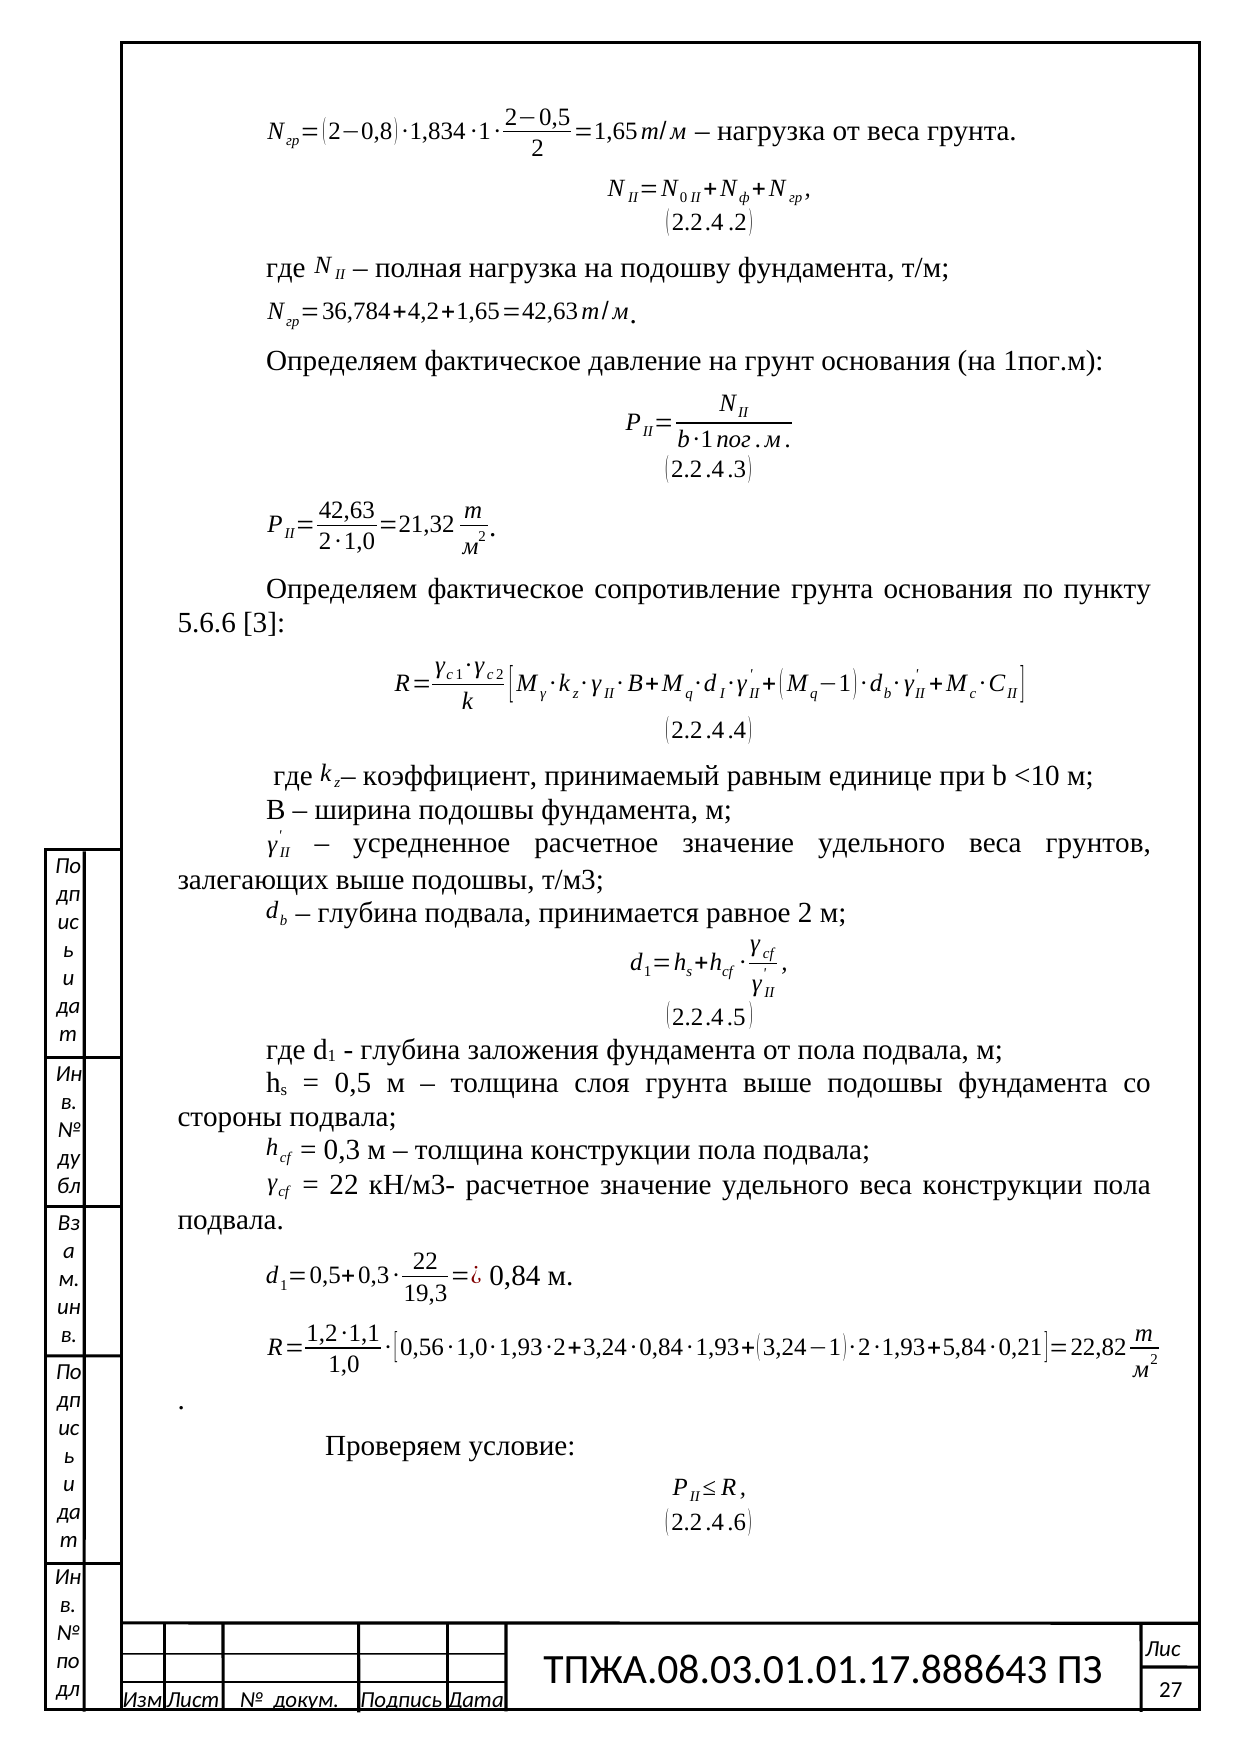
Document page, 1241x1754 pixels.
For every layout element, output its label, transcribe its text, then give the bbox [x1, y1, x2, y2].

text Проверяем условие: [177, 1428, 1152, 1461]
text где – коэффициент, принимаемый равным единице при b <10 м; [177, 758, 1152, 792]
text hs = 0,5 м – толщина слоя грунта выше подошвы фундамента со стороны подвала; [177, 1065, 1152, 1132]
text . [177, 497, 1152, 559]
text = 0,3 м – толщина конструкции пола подвала; [177, 1132, 1152, 1167]
text – усредненное расчетное значение удельного веса грунтов, залегающих выше подошвы, т/м3; [177, 825, 1152, 895]
text где – полная нагрузка на подошву фундамента, т/м; [177, 250, 1152, 284]
text 0,84 м. [177, 1248, 1152, 1307]
text . [177, 1319, 1152, 1415]
text где d1 - глубина заложения фундамента от пола подвала, м; [177, 1032, 1152, 1065]
text – глубина подвала, принимается равное 2 м; [177, 895, 1152, 930]
text Определяем фактическое сопротивление грунта основания по пункту 5.6.6 [3]: [177, 572, 1152, 639]
text . [177, 296, 1152, 331]
text = 22 кН/м3- расчетное значение удельного веса конструкции пола подвала. [177, 1167, 1152, 1235]
text – нагрузка от веса грунта. [177, 103, 1152, 162]
text B – ширина подошвы фундамента, м; [177, 792, 1152, 825]
text Определяем фактическое давление на грунт основания (на 1пог.м): [177, 343, 1152, 377]
